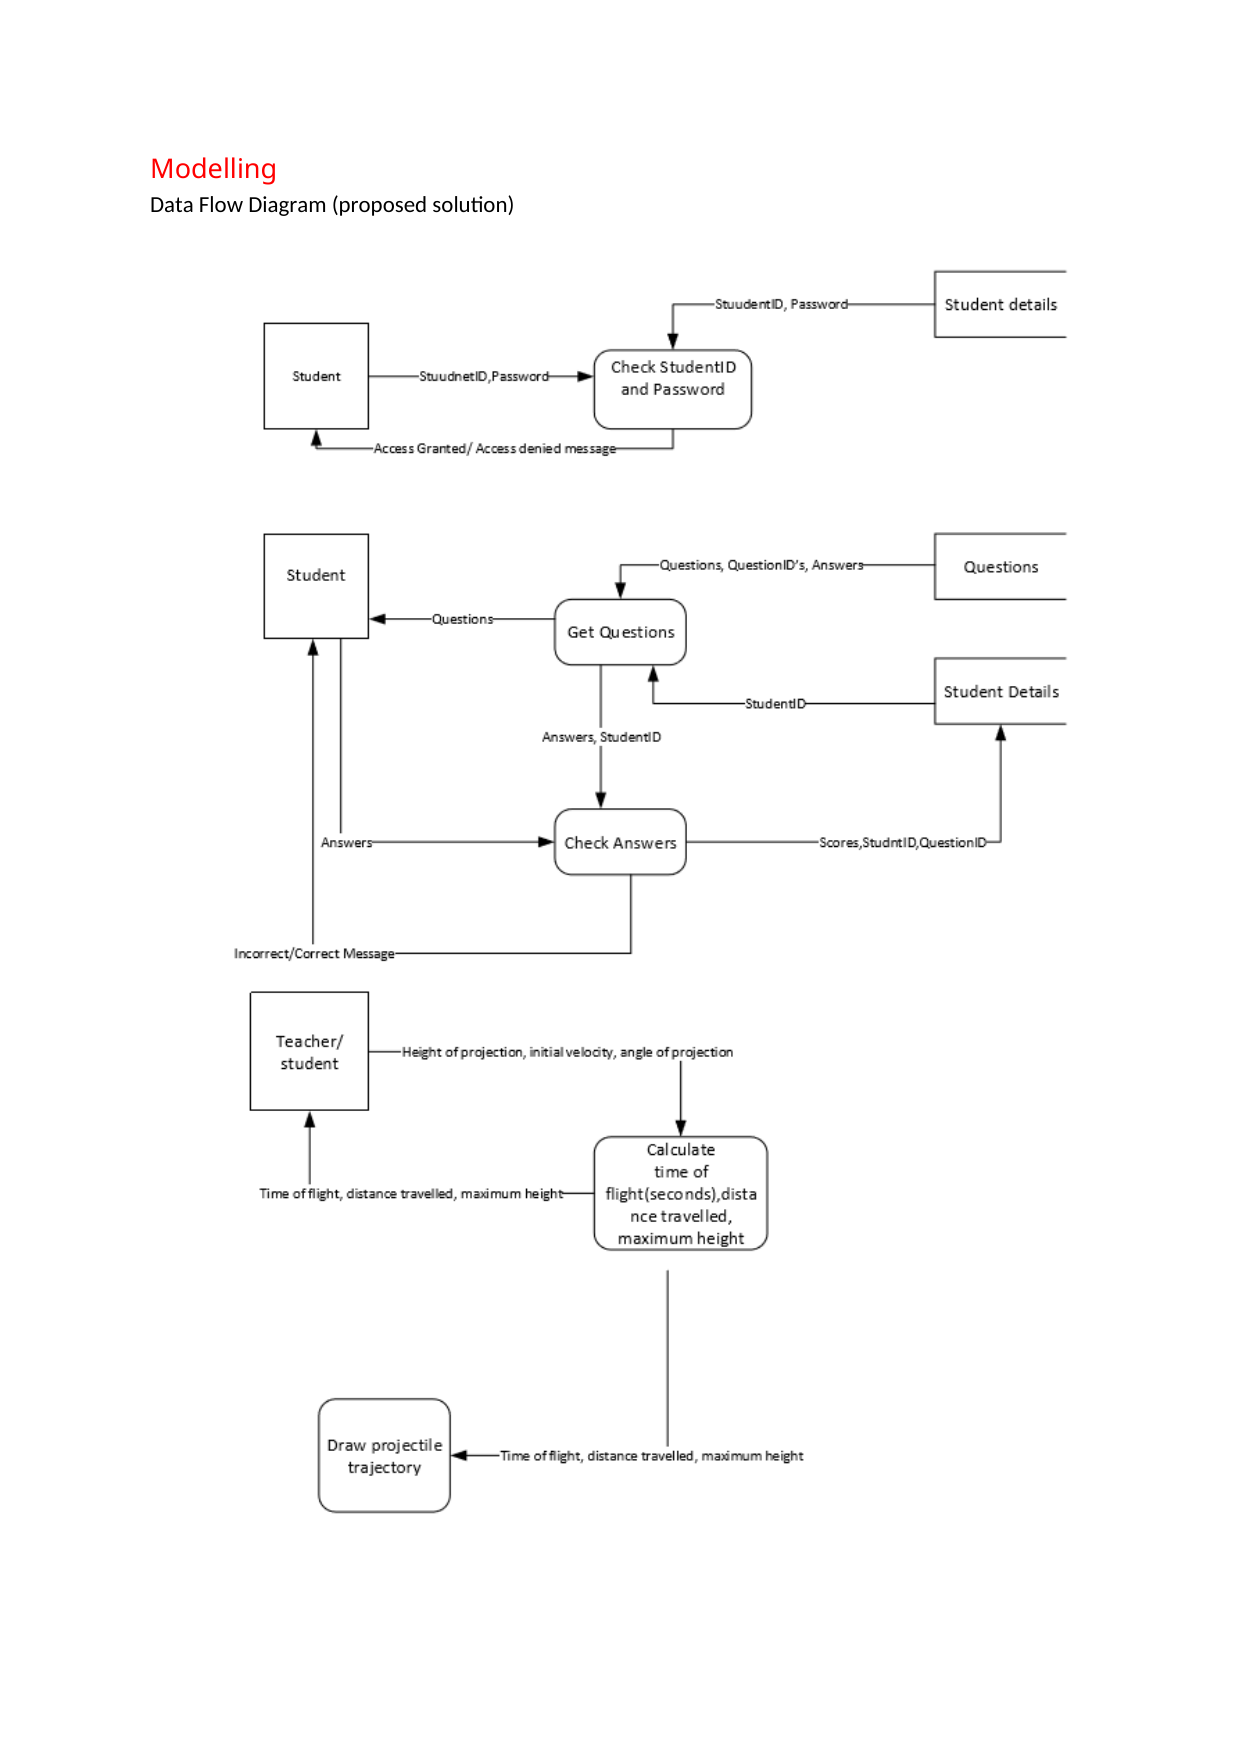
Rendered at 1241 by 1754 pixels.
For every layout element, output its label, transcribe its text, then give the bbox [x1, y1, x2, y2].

text Data Flow Diagram (proposed solution) [150, 190, 1090, 218]
subtitle Modelling [150, 150, 1090, 187]
picture [150, 241, 1109, 1535]
